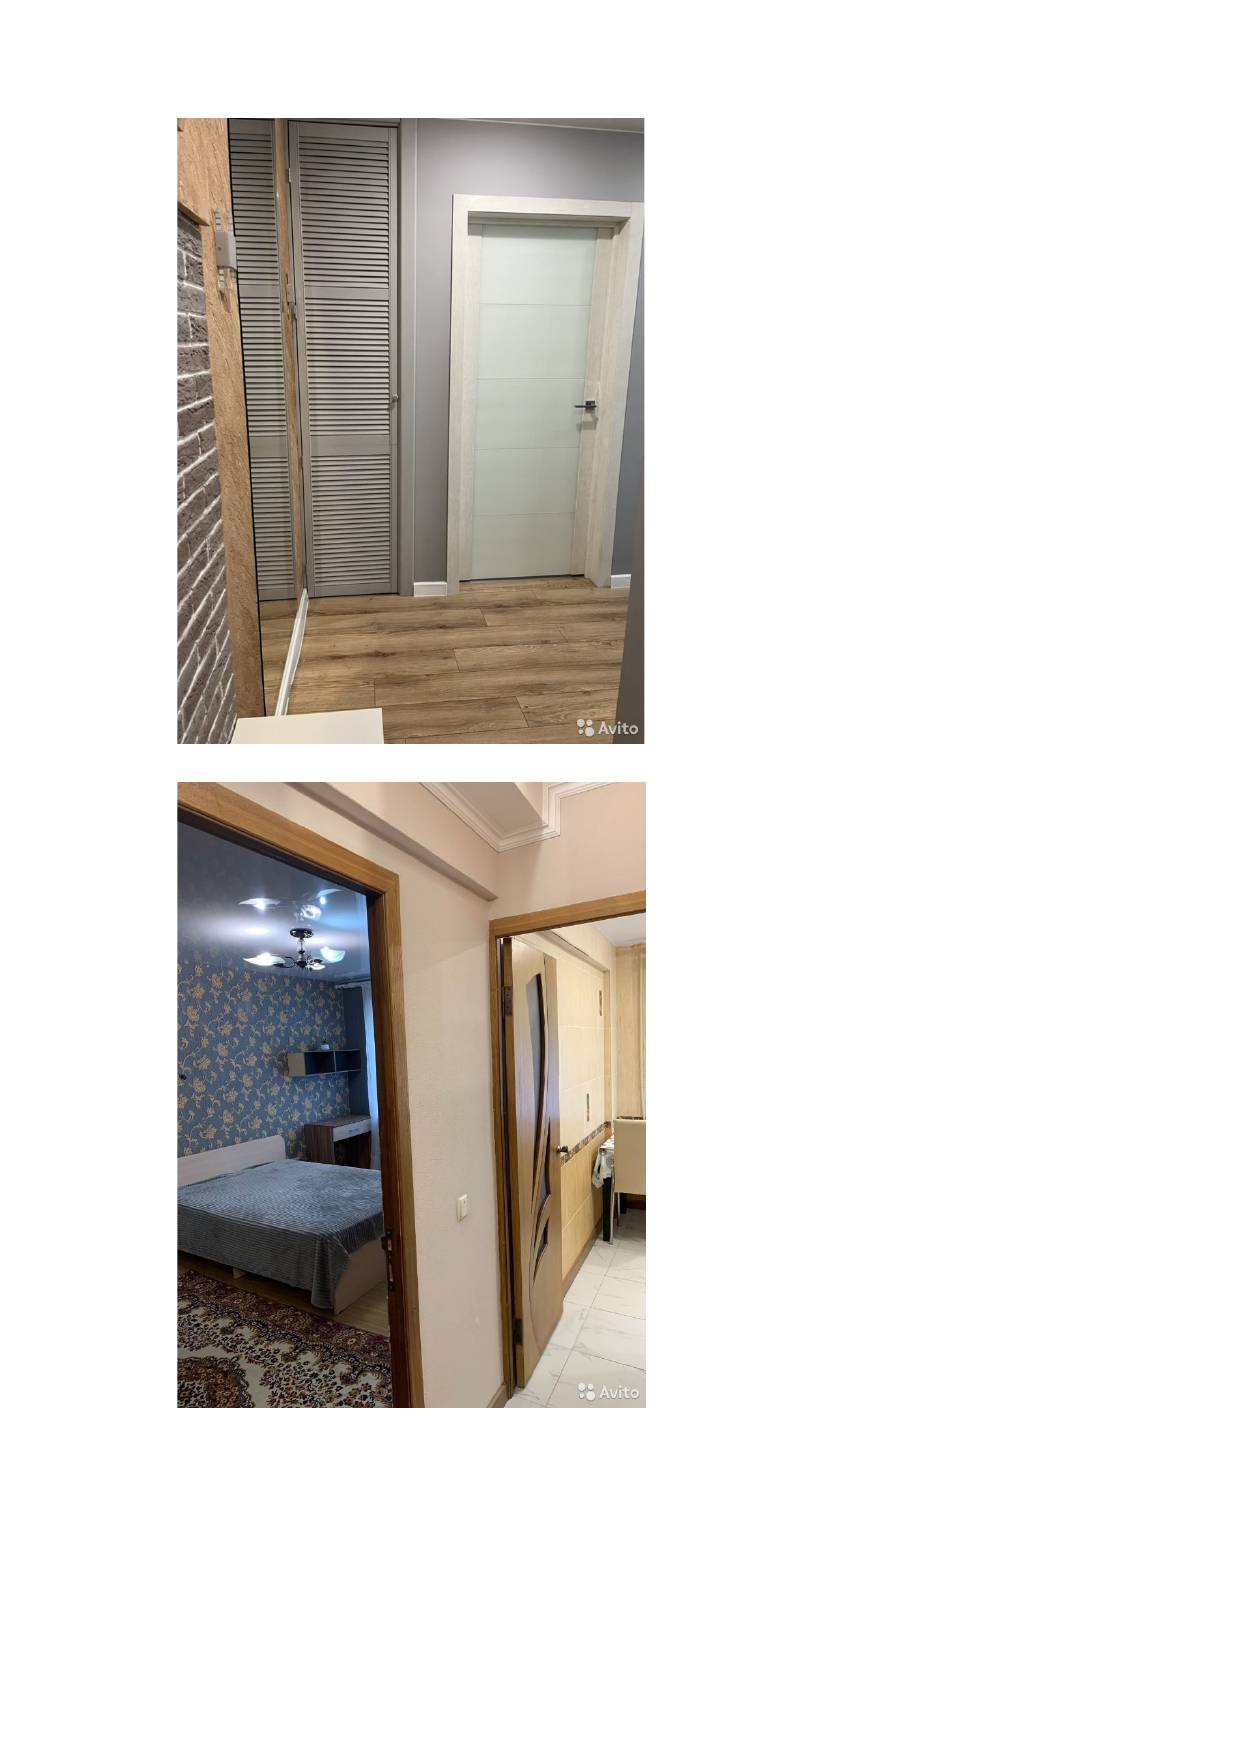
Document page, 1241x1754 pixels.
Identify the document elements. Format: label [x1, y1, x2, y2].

picture [177, 782, 646, 1408]
picture [177, 118, 645, 744]
